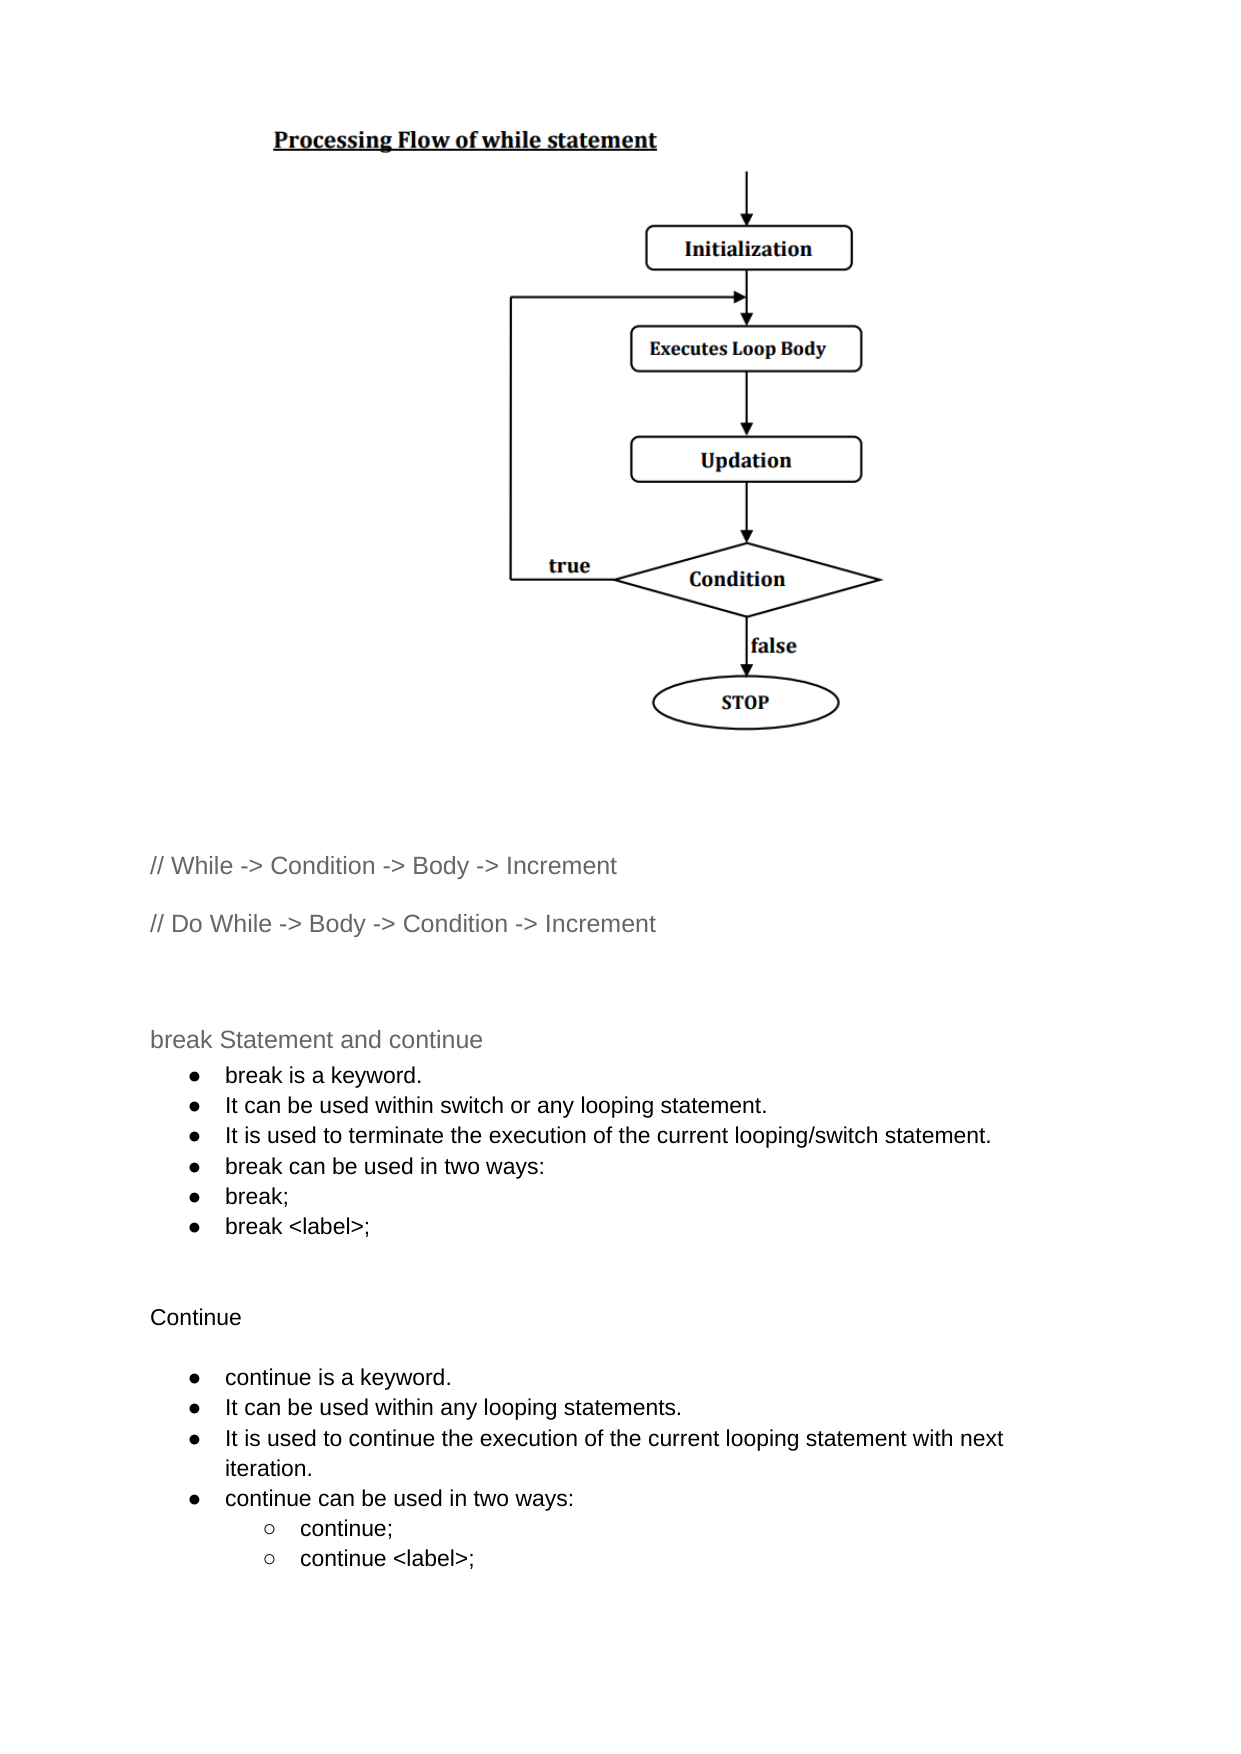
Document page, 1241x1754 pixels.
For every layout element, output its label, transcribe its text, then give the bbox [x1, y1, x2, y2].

list It can be used within any looping statements. [187, 1394, 1090, 1421]
list continue <label>; [262, 1545, 1090, 1572]
list break <label>; [187, 1213, 1090, 1239]
list break can be used in two ways: [187, 1153, 1090, 1179]
list continue; [262, 1515, 1090, 1542]
list continue can be used in two ways: [187, 1485, 1090, 1511]
subtitle break Statement and continue [150, 1025, 1090, 1054]
list It can be used within switch or any looping statement. [187, 1092, 1090, 1119]
list break is a keyword. [187, 1062, 1090, 1088]
picture [268, 105, 972, 761]
text Continue [150, 1304, 1090, 1330]
list continue is a keyword. [187, 1364, 1090, 1391]
list It is used to continue the execution of the current looping statement with next iteration. [187, 1424, 1090, 1481]
subtitle // While -> Condition -> Body -> Increment [150, 851, 1090, 880]
subtitle // Do While -> Body -> Condition -> Increment [150, 909, 1090, 938]
list It is used to terminate the execution of the current looping/switch statement. [187, 1122, 1090, 1149]
list break; [187, 1183, 1090, 1209]
